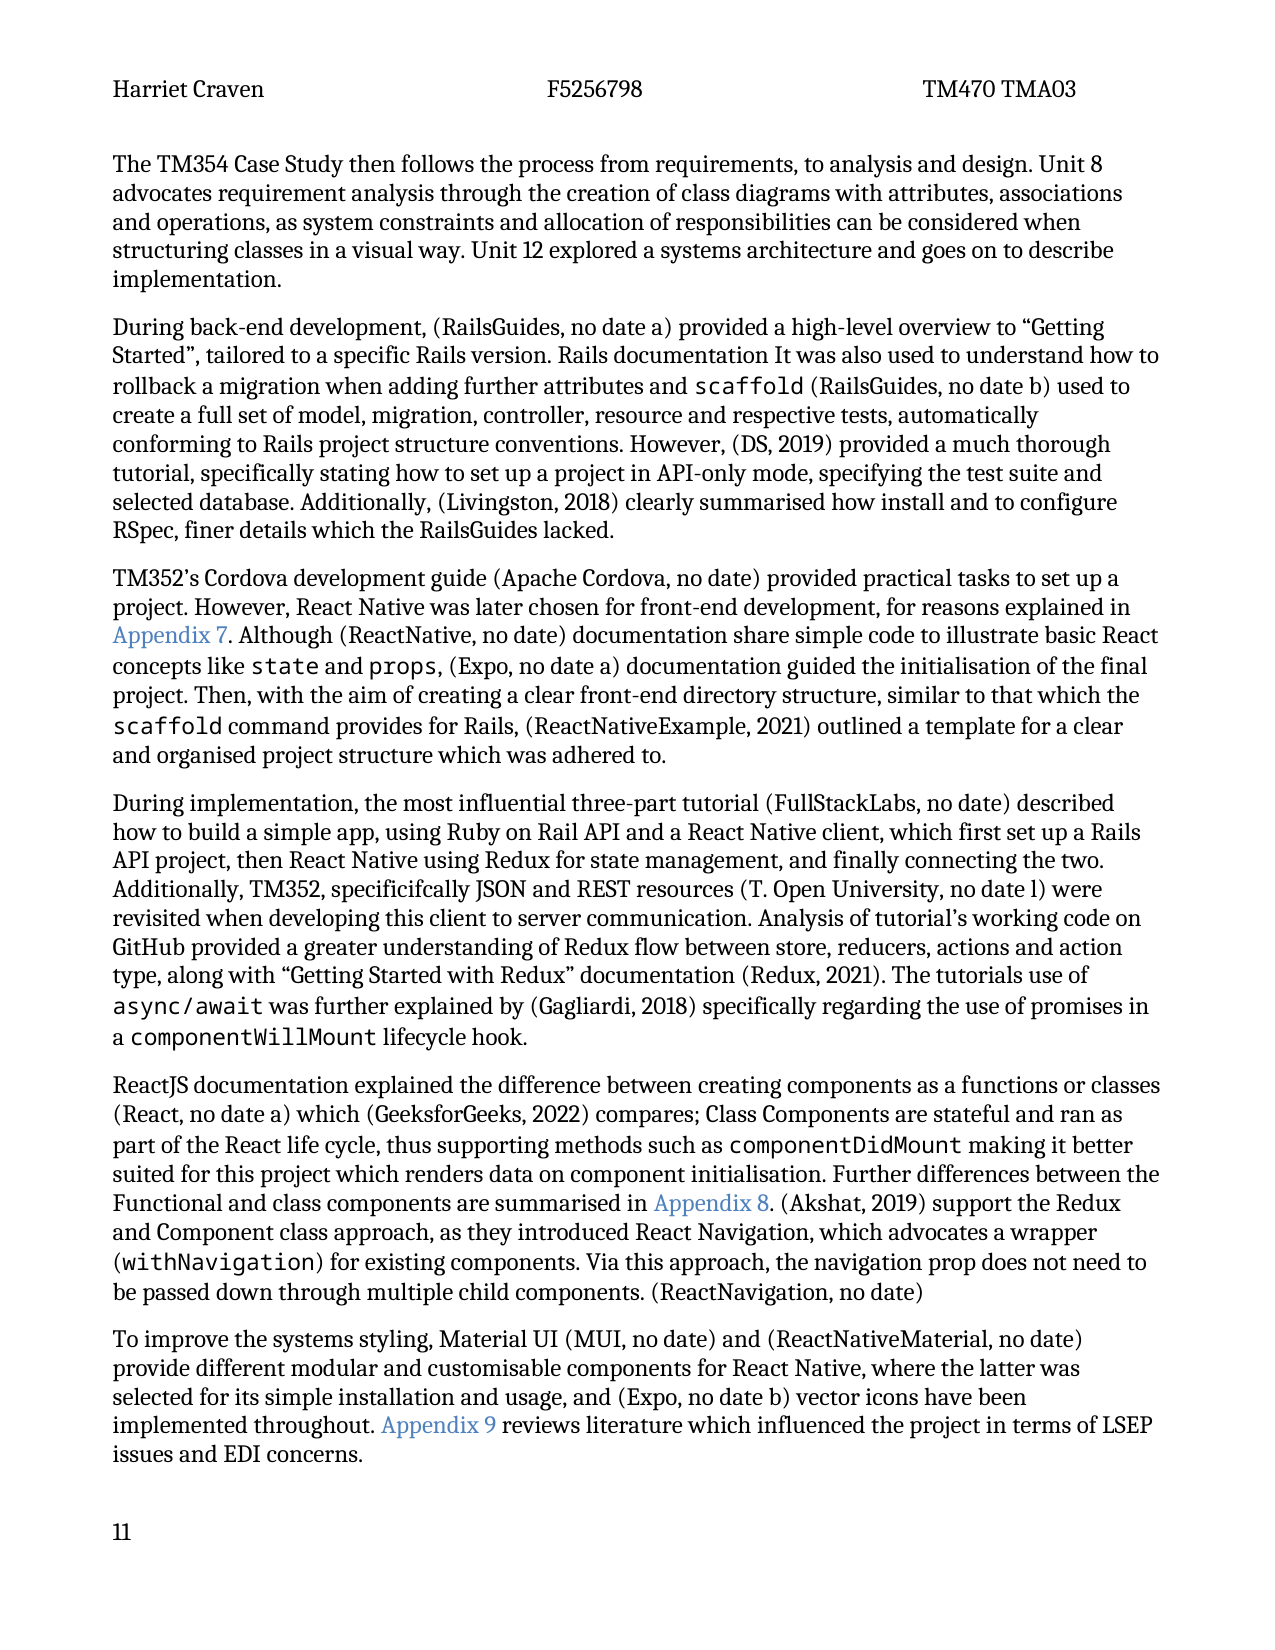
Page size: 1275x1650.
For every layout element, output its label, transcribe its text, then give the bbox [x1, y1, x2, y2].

text The TM354 Case Study then follows the process from requirements, to analysis and design. Unit 8 advocates requirement analysis through the creation of class diagrams with attributes, associations and operations, as system constraints and allocation of responsibilities can be considered when structuring classes in a visual way. Unit 12 explored a systems architecture and goes on to describe implementation. [112, 150, 1162, 294]
text To improve the systems styling, Material UI (MUI, no date) and (ReactNativeMaterial, no date) provide different modular and customisable components for React Native, where the latter was selected for its simple installation and usage, and (Expo, no date b) vector icons have been implemented throughout. Appendix 9 reviews literature which influenced the project in terms of LSEP issues and EDI concerns. [112, 1325, 1162, 1469]
text ReactJS documentation explained the difference between creating components as a functions or classes (React, no date a) which (GeeksforGeeks, 2022) compares; Class Components are stateful and ran as part of the React life cycle, thus supporting methods such as componentDidMount making it better suited for this project which renders data on component initialisation. Further differences between the Functional and class components are summarised in Appendix 8. (Akshat, 2019) support the Redux and Component class approach, as they introduced React Navigation, which advocates a wrapper (withNavigation) for existing components. Via this approach, the navigation prop does not need to be passed down through multiple child components. (ReactNavigation, no date) [112, 1071, 1162, 1306]
text During back-end development, (RailsGuides, no date a) provided a high-level overview to “Getting Started”, tailored to a specific Rails version. Rails documentation It was also used to understand how to rollback a migration when adding further attributes and scaffold (RailsGuides, no date b) used to create a full set of model, migration, controller, resource and respective tests, automatically conforming to Rails project structure conventions. However, (DS, 2019) provided a much thorough tutorial, specifically stating how to set up a project in API-only mode, specifying the test suite and selected database. Additionally, (Livingston, 2018) clearly summarised how install and to configure RSpec, finer details which the RailsGuides lacked. [112, 312, 1162, 545]
text TM352’s Cordova development guide (Apache Cordova, no date) provided practical tasks to set up a project. However, React Native was later chosen for front-end development, for reasons explained in Appendix 7. Although (ReactNative, no date) documentation share simple code to illustrate basic React concepts like state and props, (Expo, no date a) documentation guided the initialisation of the final project. Then, with the aim of creating a clear front-end directory structure, similar to that which the scaffold command provides for Rails, (ReactNativeExample, 2021) outlined a template for a clear and organised project structure which was adhered to. [112, 564, 1162, 770]
text During implementation, the most influential three-part tutorial (FullStackLabs, no date) described how to build a simple app, using Ruby on Rail API and a React Native client, which first set up a Rails API project, then React Native using Redux for state management, and finally connecting the two. Additionally, TM352, specificifcally JSON and REST resources (T. Open University, no date l) were revisited when developing this client to server communication. Analysis of tutorial’s working code on GitHub provided a greater understanding of Redux flow between store, reducers, actions and action type, along with “Getting Started with Redux” documentation (Redux, 2021). The tutorials use of async/await was further explained by (Gagliardi, 2018) specifically regarding the use of promises in a componentWillMount lifecycle hook. [112, 789, 1162, 1052]
